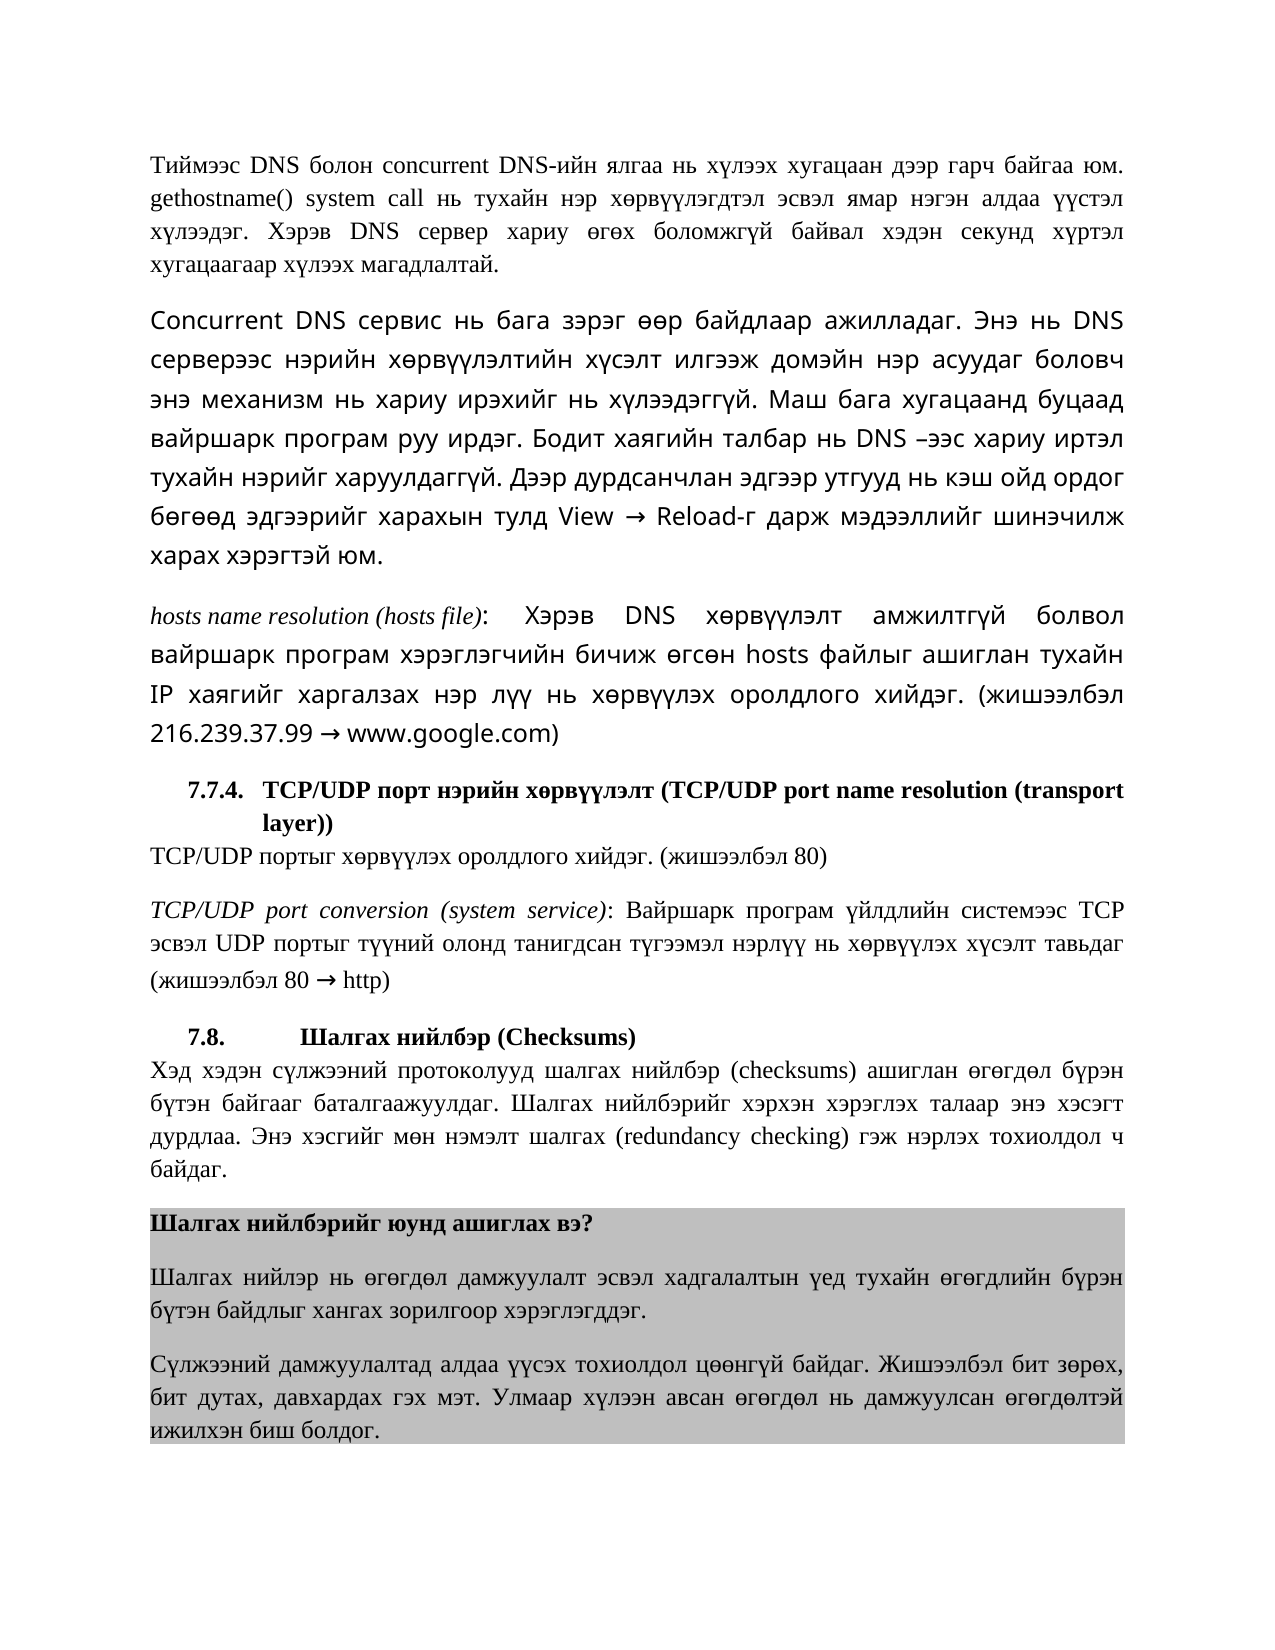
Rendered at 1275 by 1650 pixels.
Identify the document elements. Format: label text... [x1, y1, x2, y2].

text Шалгах нийлэр нь өгөгдөл дамжуулалт эсвэл хадгалалтын үед тухайн өгөгдлийн бүрэн бүтэн байдлыг хангах зорилгоор хэрэглэгддэг. [150, 1262, 1125, 1324]
text Concurrent DNS сервис нь бага зэрэг өөр байдлаар ажилладаг. Энэ нь DNS серверээс нэрийн хөрвүүлэлтийн хүсэлт илгээж домэйн нэр асуудаг боловч энэ механизм нь хариу ирэхийг нь хүлээдэггүй. Маш бага хугацаанд буцаад вайршарк програм руу ирдэг. Бодит хаягийн талбар нь DNS –ээс хариу иртэл тухайн нэрийг харуулдаггүй. Дээр дурдсанчлан эдгээр утгууд нь кэш ойд ордог бөгөөд эдгээрийг харахын тулд View → Reload-г дарж мэдээллийг шинэчилж харах хэрэгтэй юм. [150, 303, 1125, 572]
text TCP/UDP портыг хөрвүүлэх оролдлого хийдэг. (жишээлбэл 80) [150, 841, 1125, 870]
subtitle Шалгах нийлбэр (Checksums) [187, 1022, 1125, 1051]
text Тиймээс DNS болон concurrent DNS-ийн ялгаа нь хүлээх хугацаан дээр гарч байгаа юм. gethostname() system call нь тухайн нэр хөрвүүлэгдтэл эсвэл ямар нэгэн алдаа үүстэл хүлээдэг. Хэрэв DNS сервер хариу өгөх боломжгүй байвал хэдэн секунд хүртэл хугацаагаар хүлээх магадлалтай. [150, 150, 1125, 278]
text Сүлжээний дамжуулалтад алдаа үүсэх тохиолдол цөөнгүй байдаг. Жишээлбэл бит зөрөх, бит дутах, давхардах гэх мэт. Улмаар хүлээн авсан өгөгдөл нь дамжуулсан өгөгдөлтэй ижилхэн биш болдог. [150, 1349, 1125, 1444]
text Хэд хэдэн сүлжээний протоколууд шалгах нийлбэр (checksums) ашиглан өгөгдөл бүрэн бүтэн байгааг баталгаажуулдаг. Шалгах нийлбэрийг хэрхэн хэрэглэх талаар энэ хэсэгт дурдлаа. Энэ хэсгийг мөн нэмэлт шалгах (redundancy checking) гэж нэрлэх тохиолдол ч байдаг. [150, 1055, 1125, 1183]
text TCP/UDP port conversion (system service): Вайршарк програм үйлдлийн системээс TCP эсвэл UDP портыг түүний олонд танигдсан түгээмэл нэрлүү нь хөрвүүлэх хүсэлт тавьдаг (жишээлбэл 80 → http) [150, 895, 1125, 996]
text hosts name resolution (hosts file): Хэрэв DNS хөрвүүлэлт амжилтгүй болвол вайршарк програм хэрэглэгчийн бичиж өгсөн hosts файлыг ашиглан тухайн IP хаягийг харгалзах нэр лүү нь хөрвүүлэх оролдлого хийдэг. (жишээлбэл 216.239.37.99 → www.google.com) [150, 598, 1125, 749]
subtitle TCP/UDP порт нэрийн хөрвүүлэлт (TCP/UDP port name resolution (transport layer)) [187, 775, 1125, 837]
text Шалгах нийлбэрийг юунд ашиглах вэ? [150, 1208, 1125, 1237]
